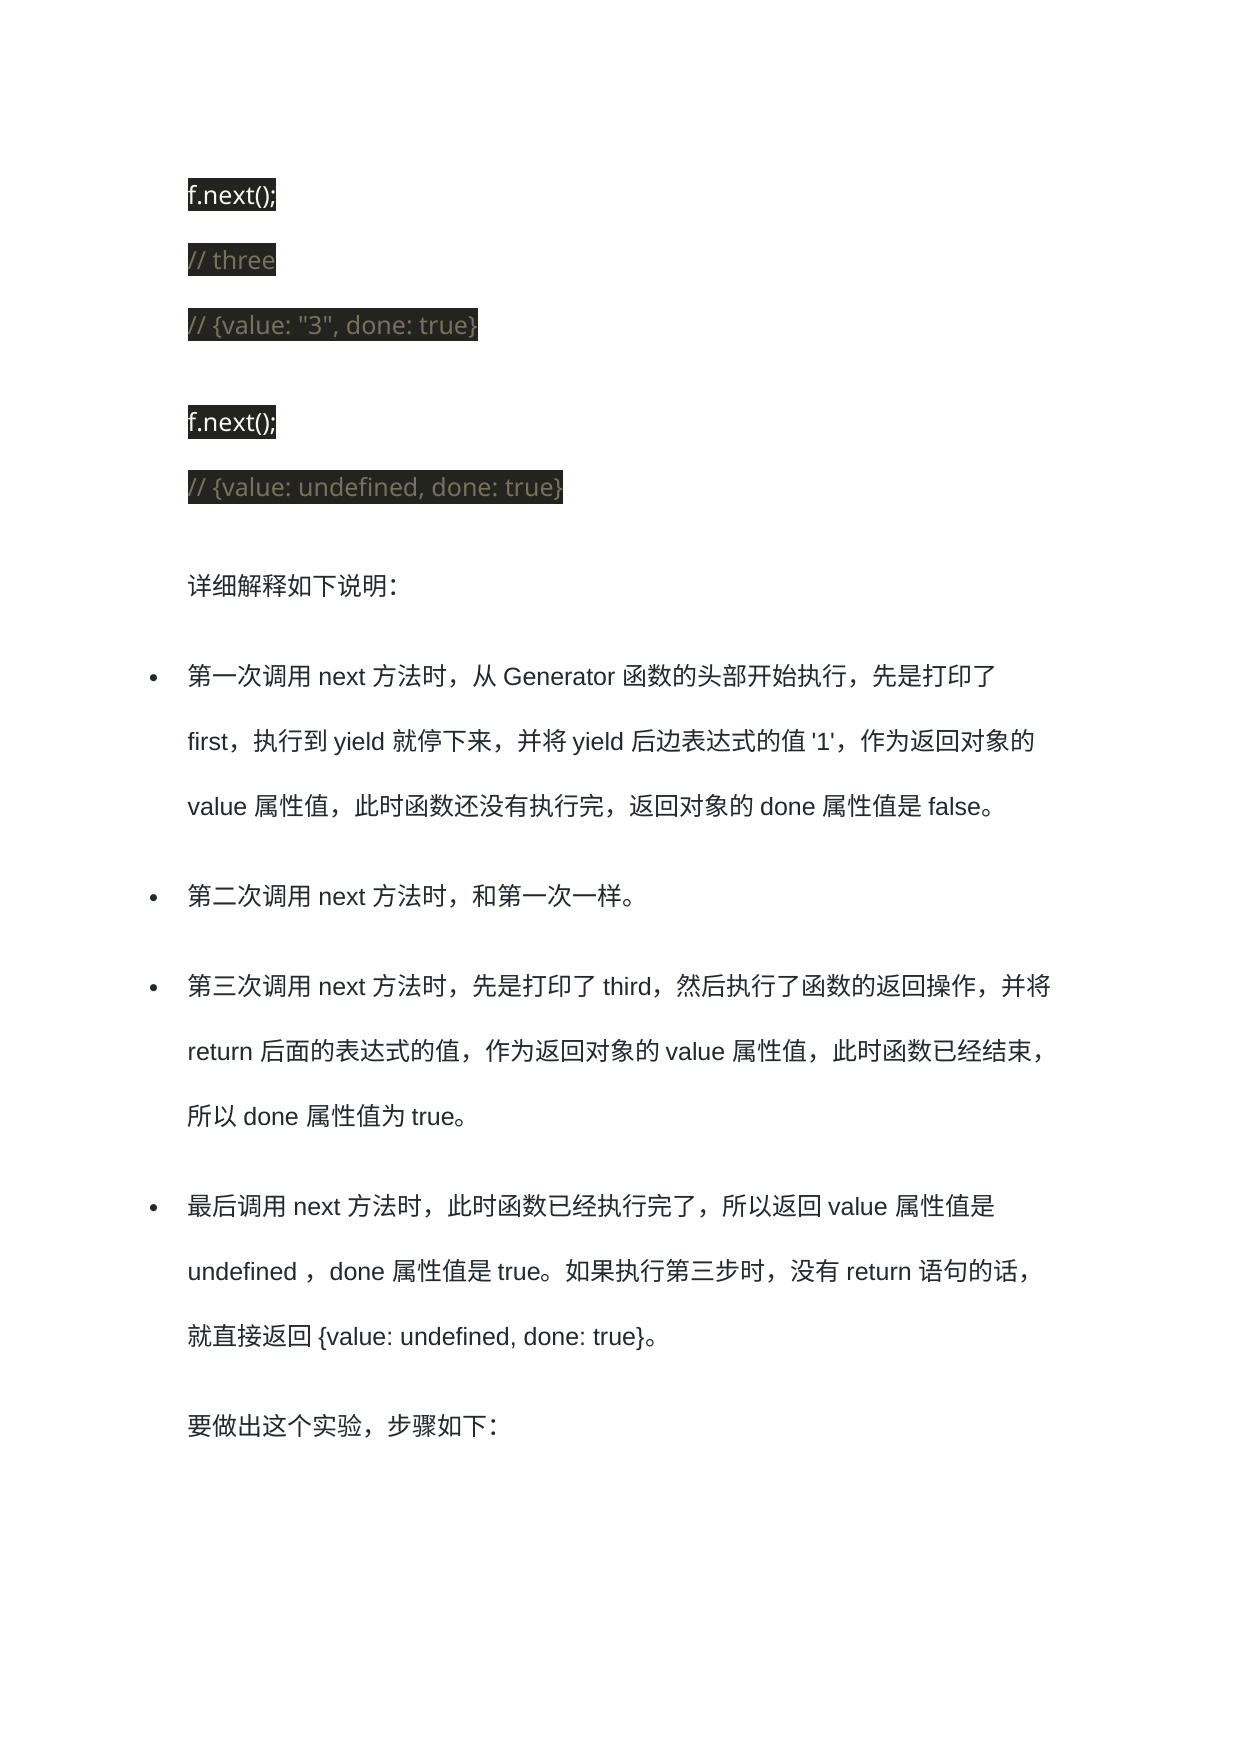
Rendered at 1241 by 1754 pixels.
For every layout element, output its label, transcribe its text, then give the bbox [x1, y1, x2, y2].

text // {value: "3", done: true} [187, 292, 1053, 357]
list 最后调用 next 方法时，此时函数已经执行完了，所以返回 value 属性值是 undefined ，done 属性值是 true。如果执行第三步时，没有 return 语句的话，就直接返回 {value: undefined, done: true}。 [150, 1172, 1053, 1367]
text 要做出这个实验，步骤如下： [187, 1392, 1053, 1457]
text 详细解释如下说明： [187, 552, 1053, 617]
list 第二次调用 next 方法时，和第一次一样。 [150, 862, 1053, 927]
text f.next(); [187, 162, 1053, 227]
text f.next(); [187, 389, 1053, 454]
text // three [187, 227, 1053, 292]
list 第三次调用 next 方法时，先是打印了 third，然后执行了函数的返回操作，并将 return 后面的表达式的值，作为返回对象的 value 属性值，此时函数已经结束，所以 done 属性值为 true。 [150, 952, 1053, 1147]
text // {value: undefined, done: true} [187, 454, 1053, 519]
list 第一次调用 next 方法时，从 Generator 函数的头部开始执行，先是打印了 first，执行到 yield 就停下来，并将 yield 后边表达式的值 '1'，作为返回对象的 value 属性值，此时函数还没有执行完，返回对象的 done 属性值是 false。 [150, 642, 1053, 837]
